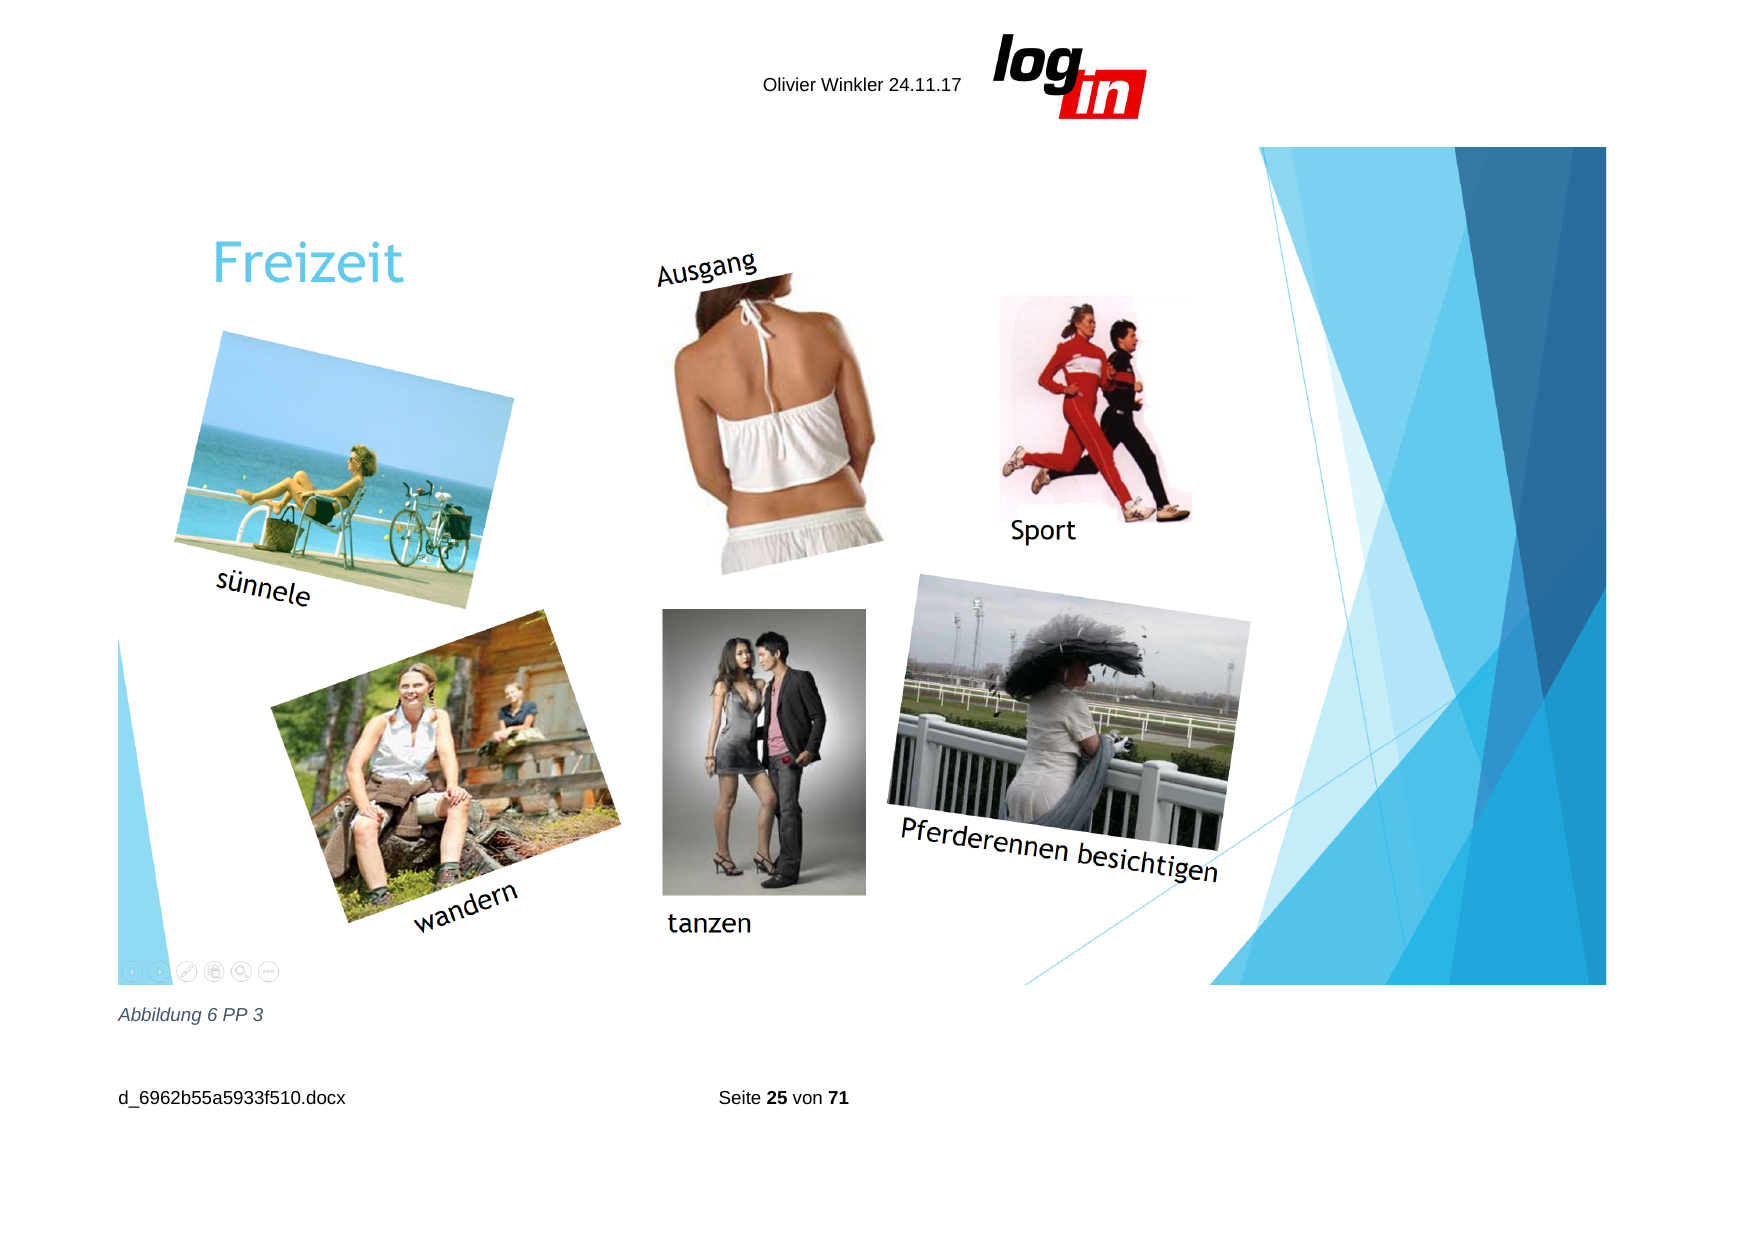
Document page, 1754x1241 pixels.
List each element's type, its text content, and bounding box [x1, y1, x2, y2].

picture [118, 147, 1607, 985]
text Abbildung 6 PP 3 [118, 1004, 1606, 1025]
picture [993, 34, 1147, 119]
